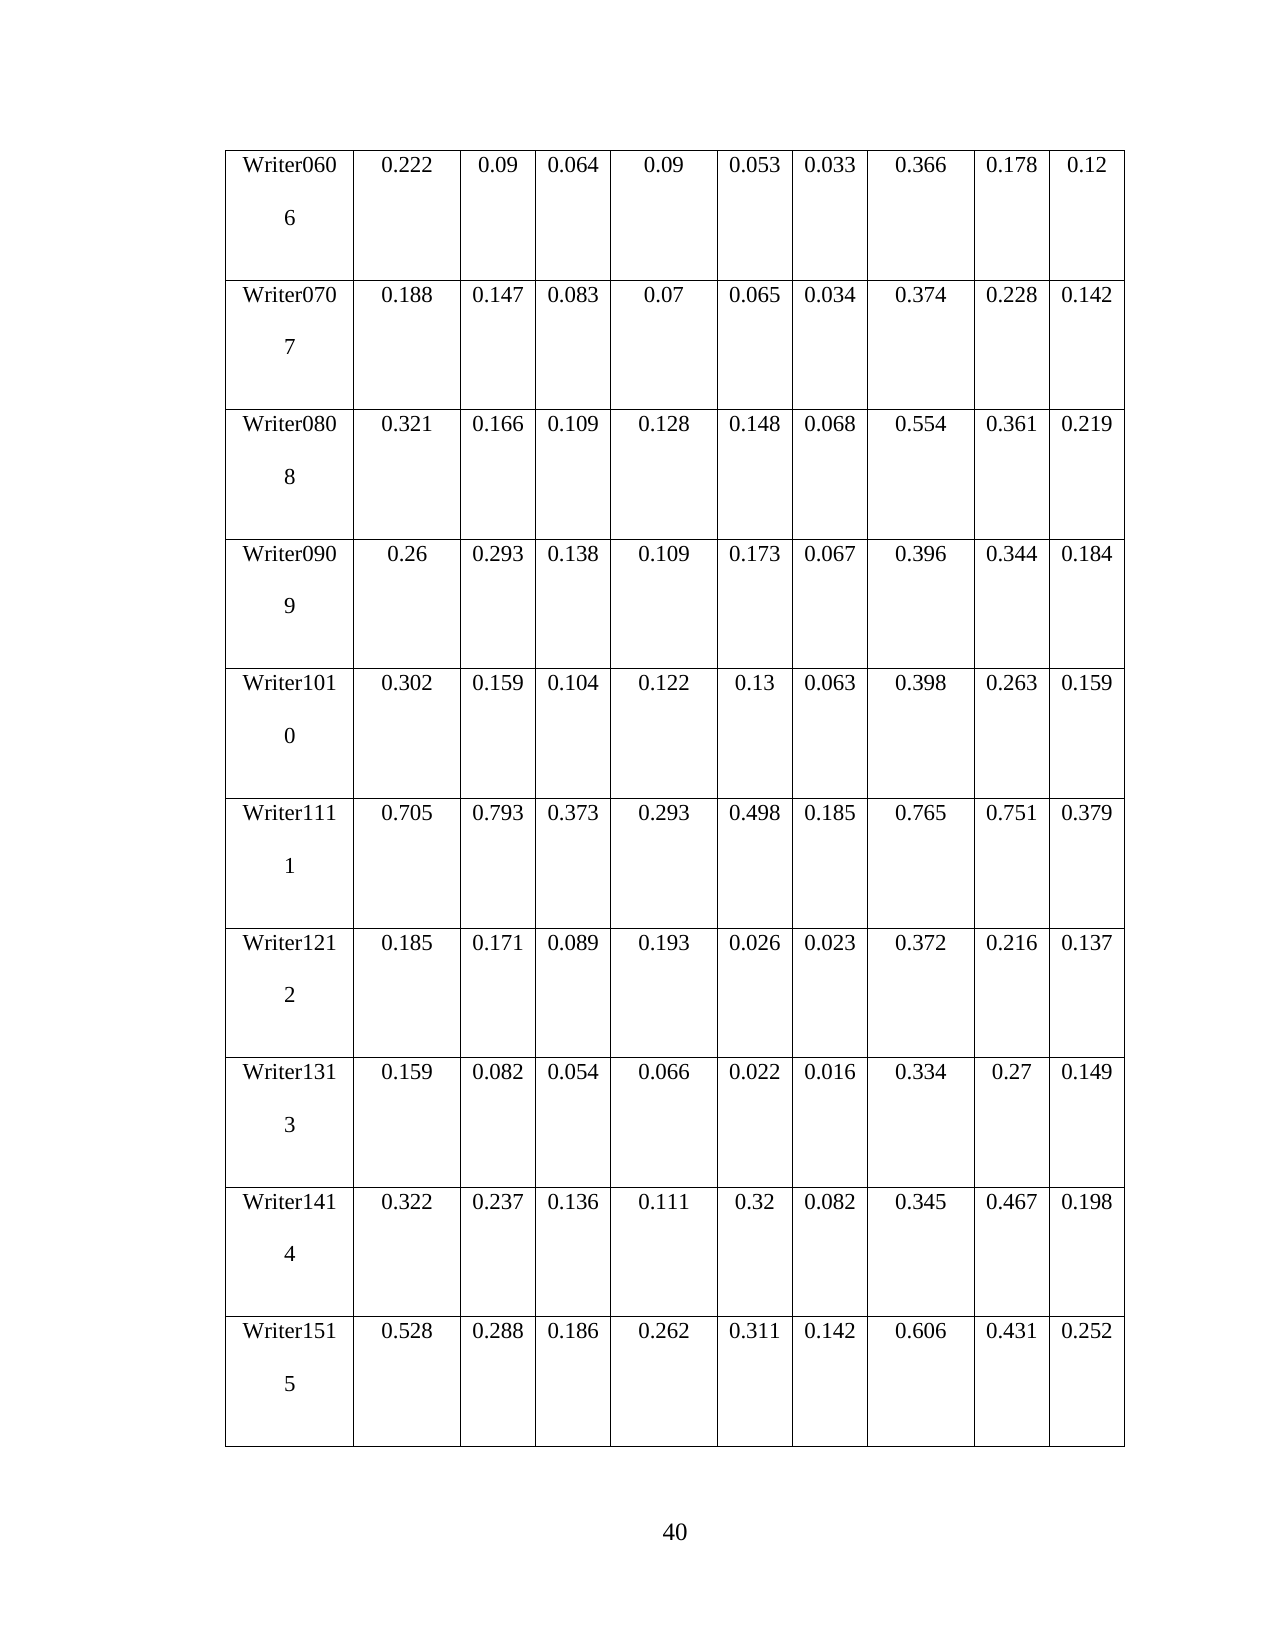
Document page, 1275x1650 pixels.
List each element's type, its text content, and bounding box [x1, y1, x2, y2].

table_cell 0.528 [354, 1317, 460, 1446]
table_cell 0.321 [354, 410, 460, 539]
table_cell 0.142 [793, 1317, 867, 1446]
table_cell 0.022 [718, 1058, 792, 1187]
table_cell 0.122 [611, 669, 717, 798]
table_cell 0.293 [461, 540, 535, 668]
table_cell 0.136 [536, 1188, 610, 1316]
table_cell 0.159 [461, 669, 535, 798]
table_cell Writer1515 [226, 1317, 353, 1446]
table_cell Writer1212 [226, 929, 353, 1057]
table_cell 0.13 [718, 669, 792, 798]
table_cell 0.252 [1050, 1317, 1124, 1446]
table_cell 0.372 [868, 929, 974, 1057]
table_cell 0.023 [793, 929, 867, 1057]
table_cell 0.104 [536, 669, 610, 798]
table_cell Writer0909 [226, 540, 353, 668]
table_cell 0.398 [868, 669, 974, 798]
table_cell Writer1414 [226, 1188, 353, 1316]
table_cell 0.068 [793, 410, 867, 539]
table_cell 0.185 [793, 799, 867, 927]
table_cell 0.159 [1050, 669, 1124, 798]
table_cell 0.27 [975, 1058, 1049, 1187]
table_cell 0.467 [975, 1188, 1049, 1316]
table_cell 0.185 [354, 929, 460, 1057]
table_cell 0.033 [793, 151, 867, 279]
table_cell 0.765 [868, 799, 974, 927]
table_cell Writer1010 [226, 669, 353, 798]
table_cell 0.053 [718, 151, 792, 279]
table_cell 0.128 [611, 410, 717, 539]
table_cell 0.293 [611, 799, 717, 927]
table_cell 0.186 [536, 1317, 610, 1446]
table_cell 0.26 [354, 540, 460, 668]
table_cell 0.193 [611, 929, 717, 1057]
table_cell 0.751 [975, 799, 1049, 927]
table_cell 0.263 [975, 669, 1049, 798]
table_cell 0.09 [461, 151, 535, 279]
table_cell 0.082 [461, 1058, 535, 1187]
table_cell 0.147 [461, 281, 535, 409]
table_cell 0.334 [868, 1058, 974, 1187]
table_cell 0.064 [536, 151, 610, 279]
table_cell 0.705 [354, 799, 460, 927]
table_cell 0.034 [793, 281, 867, 409]
table_cell 0.026 [718, 929, 792, 1057]
table_cell 0.32 [718, 1188, 792, 1316]
table_cell 0.373 [536, 799, 610, 927]
table_cell Writer0606 [226, 151, 353, 279]
table_cell 0.09 [611, 151, 717, 279]
table_cell 0.083 [536, 281, 610, 409]
table_cell 0.498 [718, 799, 792, 927]
table_cell 0.237 [461, 1188, 535, 1316]
table_cell 0.366 [868, 151, 974, 279]
table_cell 0.111 [611, 1188, 717, 1316]
table_cell 0.219 [1050, 410, 1124, 539]
table_cell 0.12 [1050, 151, 1124, 279]
table_cell 0.137 [1050, 929, 1124, 1057]
table_cell Writer0707 [226, 281, 353, 409]
table_cell 0.178 [975, 151, 1049, 279]
table_cell 0.07 [611, 281, 717, 409]
table_cell 0.311 [718, 1317, 792, 1446]
table_cell Writer1111 [226, 799, 353, 927]
table_cell 0.082 [793, 1188, 867, 1316]
table_cell 0.198 [1050, 1188, 1124, 1316]
table_cell 0.142 [1050, 281, 1124, 409]
table_cell 0.606 [868, 1317, 974, 1446]
table_cell Writer0808 [226, 410, 353, 539]
table_cell 0.322 [354, 1188, 460, 1316]
table_cell 0.188 [354, 281, 460, 409]
table_cell 0.173 [718, 540, 792, 668]
table_cell 0.089 [536, 929, 610, 1057]
table_cell 0.431 [975, 1317, 1049, 1446]
table_cell 0.166 [461, 410, 535, 539]
table_cell 0.288 [461, 1317, 535, 1446]
table_cell 0.379 [1050, 799, 1124, 927]
table_cell 0.109 [536, 410, 610, 539]
table_cell 0.374 [868, 281, 974, 409]
table_cell 0.063 [793, 669, 867, 798]
table_cell 0.344 [975, 540, 1049, 668]
table_cell 0.184 [1050, 540, 1124, 668]
table_cell 0.054 [536, 1058, 610, 1187]
table_cell 0.065 [718, 281, 792, 409]
table_cell Writer1313 [226, 1058, 353, 1187]
table_cell 0.396 [868, 540, 974, 668]
table_cell 0.793 [461, 799, 535, 927]
table_cell 0.067 [793, 540, 867, 668]
table_cell 0.159 [354, 1058, 460, 1187]
table_cell 0.262 [611, 1317, 717, 1446]
table_cell 0.109 [611, 540, 717, 668]
table_cell 0.149 [1050, 1058, 1124, 1187]
table_cell 0.016 [793, 1058, 867, 1187]
table_cell 0.066 [611, 1058, 717, 1187]
table_cell 0.228 [975, 281, 1049, 409]
table_cell 0.302 [354, 669, 460, 798]
table_cell 0.171 [461, 929, 535, 1057]
table_cell 0.222 [354, 151, 460, 279]
table_cell 0.216 [975, 929, 1049, 1057]
table_cell 0.554 [868, 410, 974, 539]
table_cell 0.345 [868, 1188, 974, 1316]
table_cell 0.138 [536, 540, 610, 668]
table_cell 0.361 [975, 410, 1049, 539]
table_cell 0.148 [718, 410, 792, 539]
